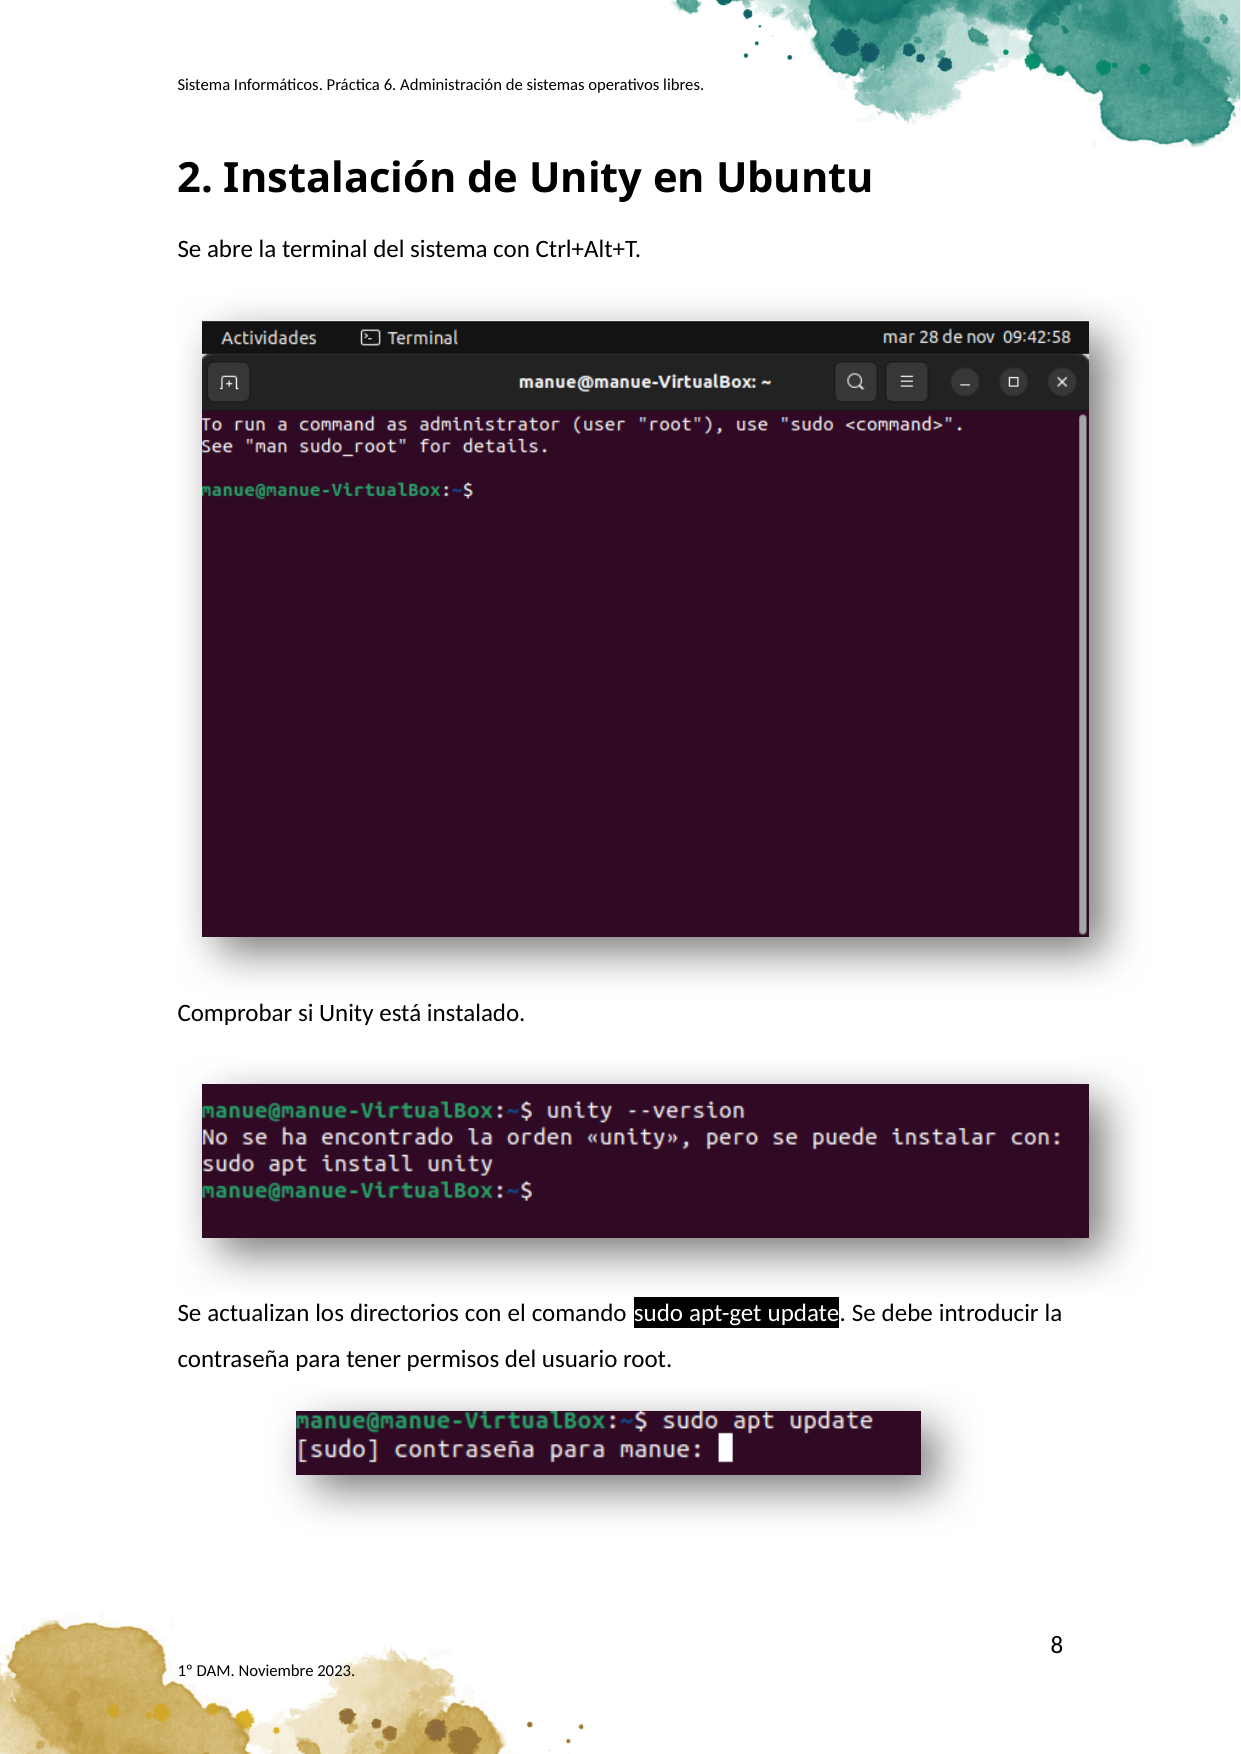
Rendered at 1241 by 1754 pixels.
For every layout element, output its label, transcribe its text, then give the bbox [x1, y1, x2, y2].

subtitle 2. Instalación de Unity en Ubuntu [177, 148, 1063, 204]
picture [202, 0, 1241, 937]
picture [0, 1275, 1139, 1754]
text Se abre la terminal del sistema con Ctrl+Alt+T. [177, 233, 1063, 263]
picture [202, 1084, 1089, 1238]
text Se actualizan los directorios con el comando sudo apt-get update. Se debe introducir la contraseña para tener permisos del usuario root. [177, 1297, 1063, 1373]
text Comprobar si Unity está instalado. [177, 997, 1063, 1028]
